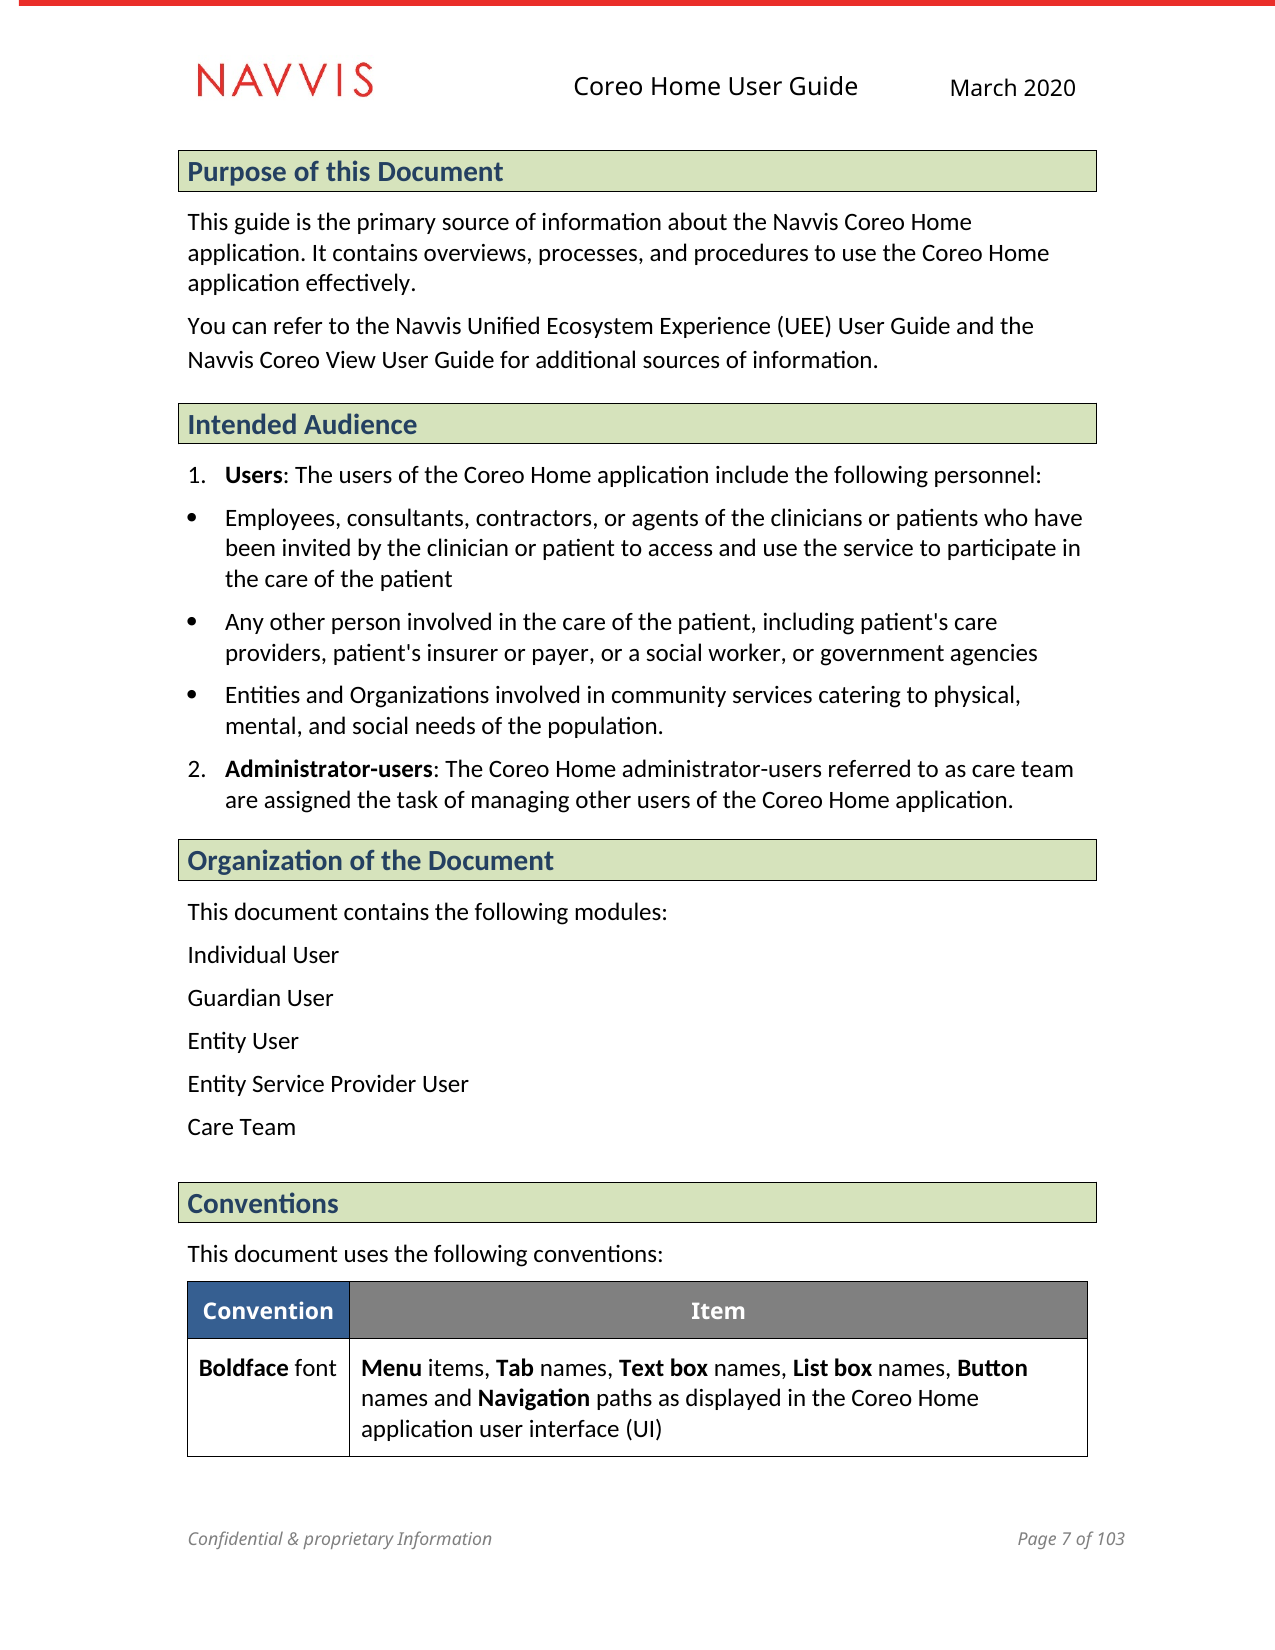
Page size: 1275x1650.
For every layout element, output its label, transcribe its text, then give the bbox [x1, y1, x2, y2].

subtitle Organization of the Document [179, 840, 1096, 880]
list Administrator-users: The Coreo Home administrator-users referred to as care team are assigned the task of managing other users of the Coreo Home application. [187, 753, 1087, 814]
text Entity Service Provider User [187, 1068, 1087, 1098]
text Guardian User [187, 982, 1087, 1012]
table_cell Menu items, Tab names, Text box names, List box names, Button names and Navigation paths as displayed in the Coreo Home application user interface (UI) [350, 1339, 1087, 1456]
text Care Team [187, 1111, 1087, 1141]
text This guide is the primary source of information about the Navvis Coreo Home application. It contains overviews, processes, and procedures to use the Coreo Home application effectively. [187, 206, 1087, 298]
text This document uses the following conventions: [187, 1238, 1087, 1268]
picture [187, 55, 383, 104]
text You can refer to the Navvis Unified Ecosystem Experience (UEE) User Guide and the Navvis Coreo View User Guide for additional sources of information. [187, 311, 1087, 374]
text Entity User [187, 1025, 1087, 1055]
subtitle Conventions [179, 1183, 1096, 1222]
text This document contains the following modules: [187, 896, 1087, 926]
list Employees, consultants, contractors, or agents of the clinicians or patients who have been invited by the clinician or patient to access and use the service to participate in the care of the patient [187, 502, 1087, 594]
list Users: The users of the Coreo Home application include the following personnel: [187, 459, 1087, 489]
table_header Convention [188, 1282, 349, 1338]
list Entities and Organizations involved in community services catering to physical, mental, and social needs of the population. [187, 680, 1087, 741]
list Any other person involved in the care of the patient, including patient's care providers, patient's insurer or payer, or a social worker, or government agencies [187, 606, 1087, 667]
subtitle Purpose of this Document [179, 151, 1096, 191]
text Individual User [187, 939, 1087, 969]
subtitle Intended Audience [179, 404, 1096, 443]
table_cell Boldface font [188, 1339, 349, 1456]
table_header Item [350, 1282, 1087, 1338]
